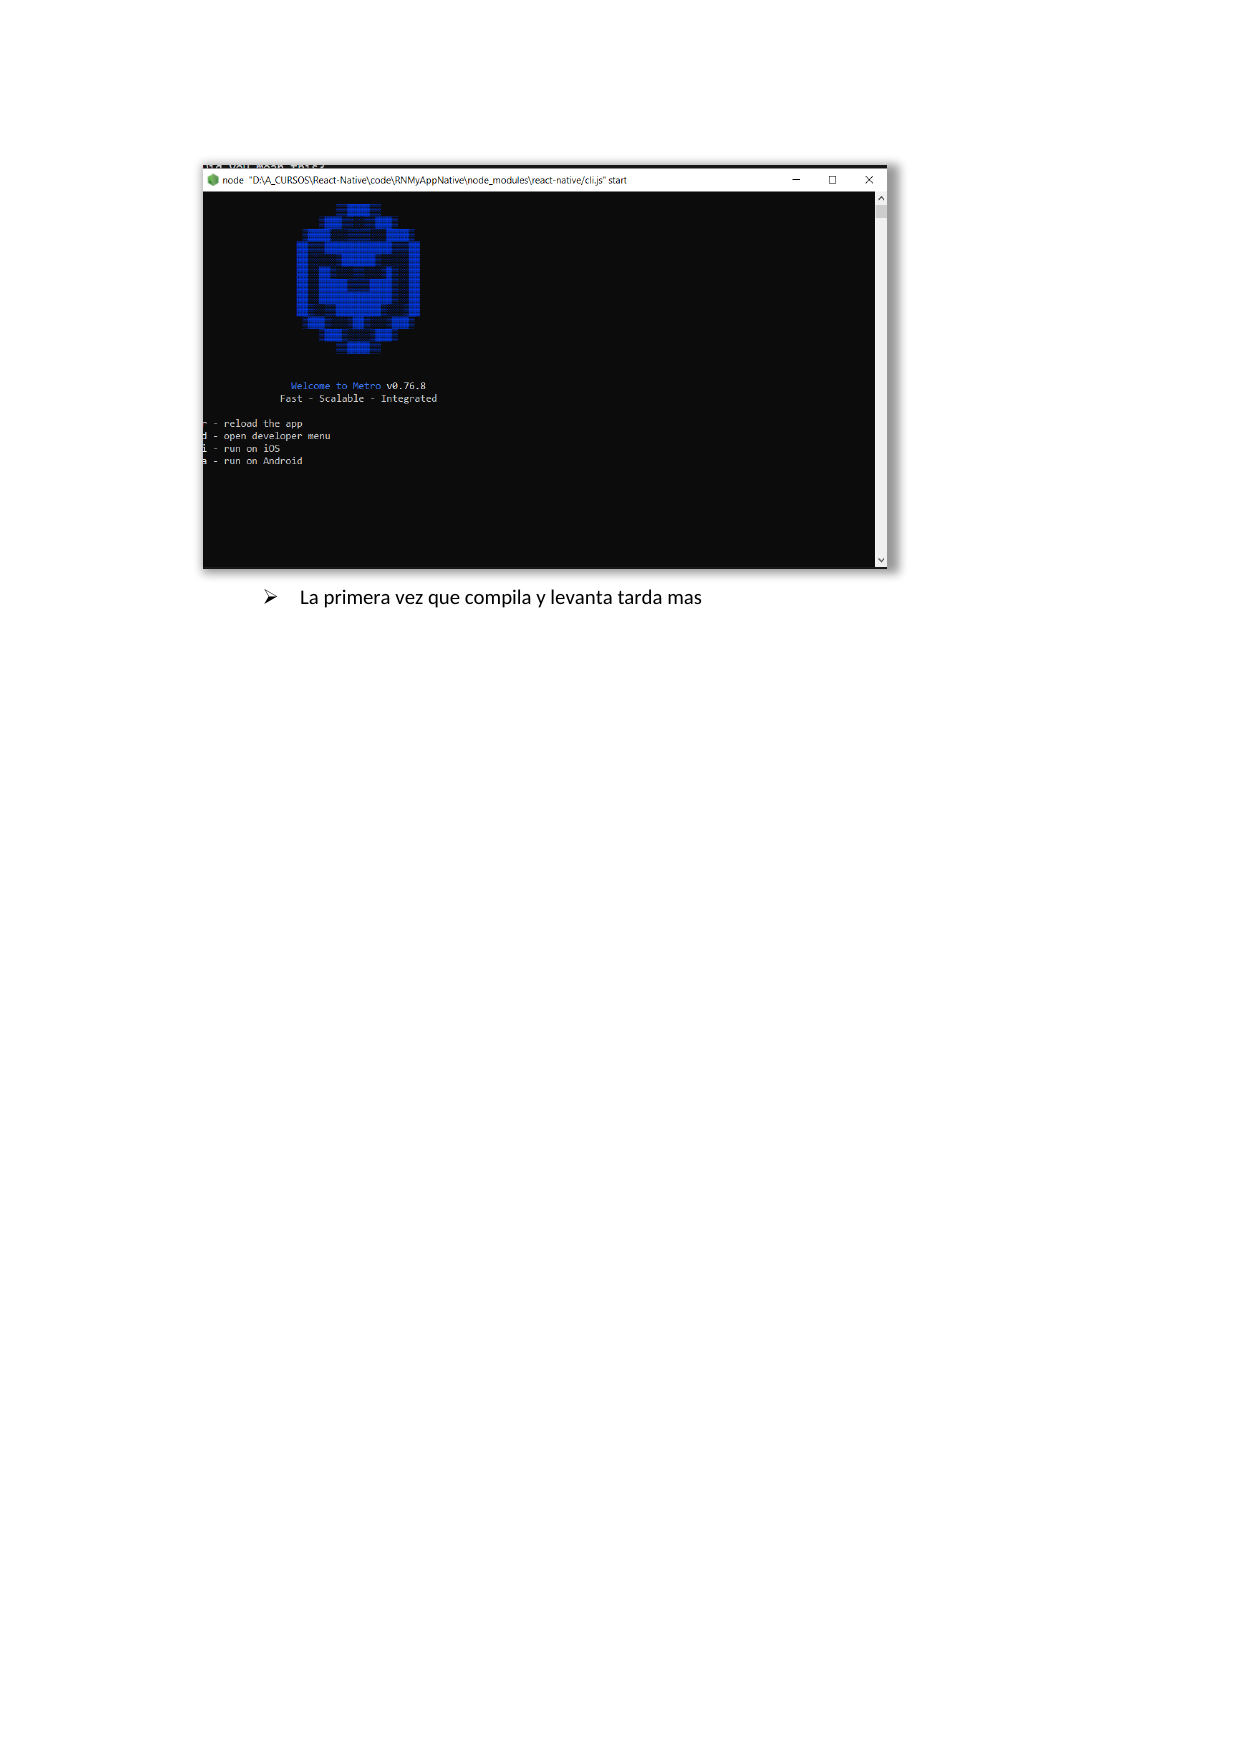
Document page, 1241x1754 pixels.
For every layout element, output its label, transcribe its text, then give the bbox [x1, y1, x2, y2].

picture [203, 165, 887, 569]
list La primera vez que compila y levanta tarda mas [262, 584, 1053, 610]
